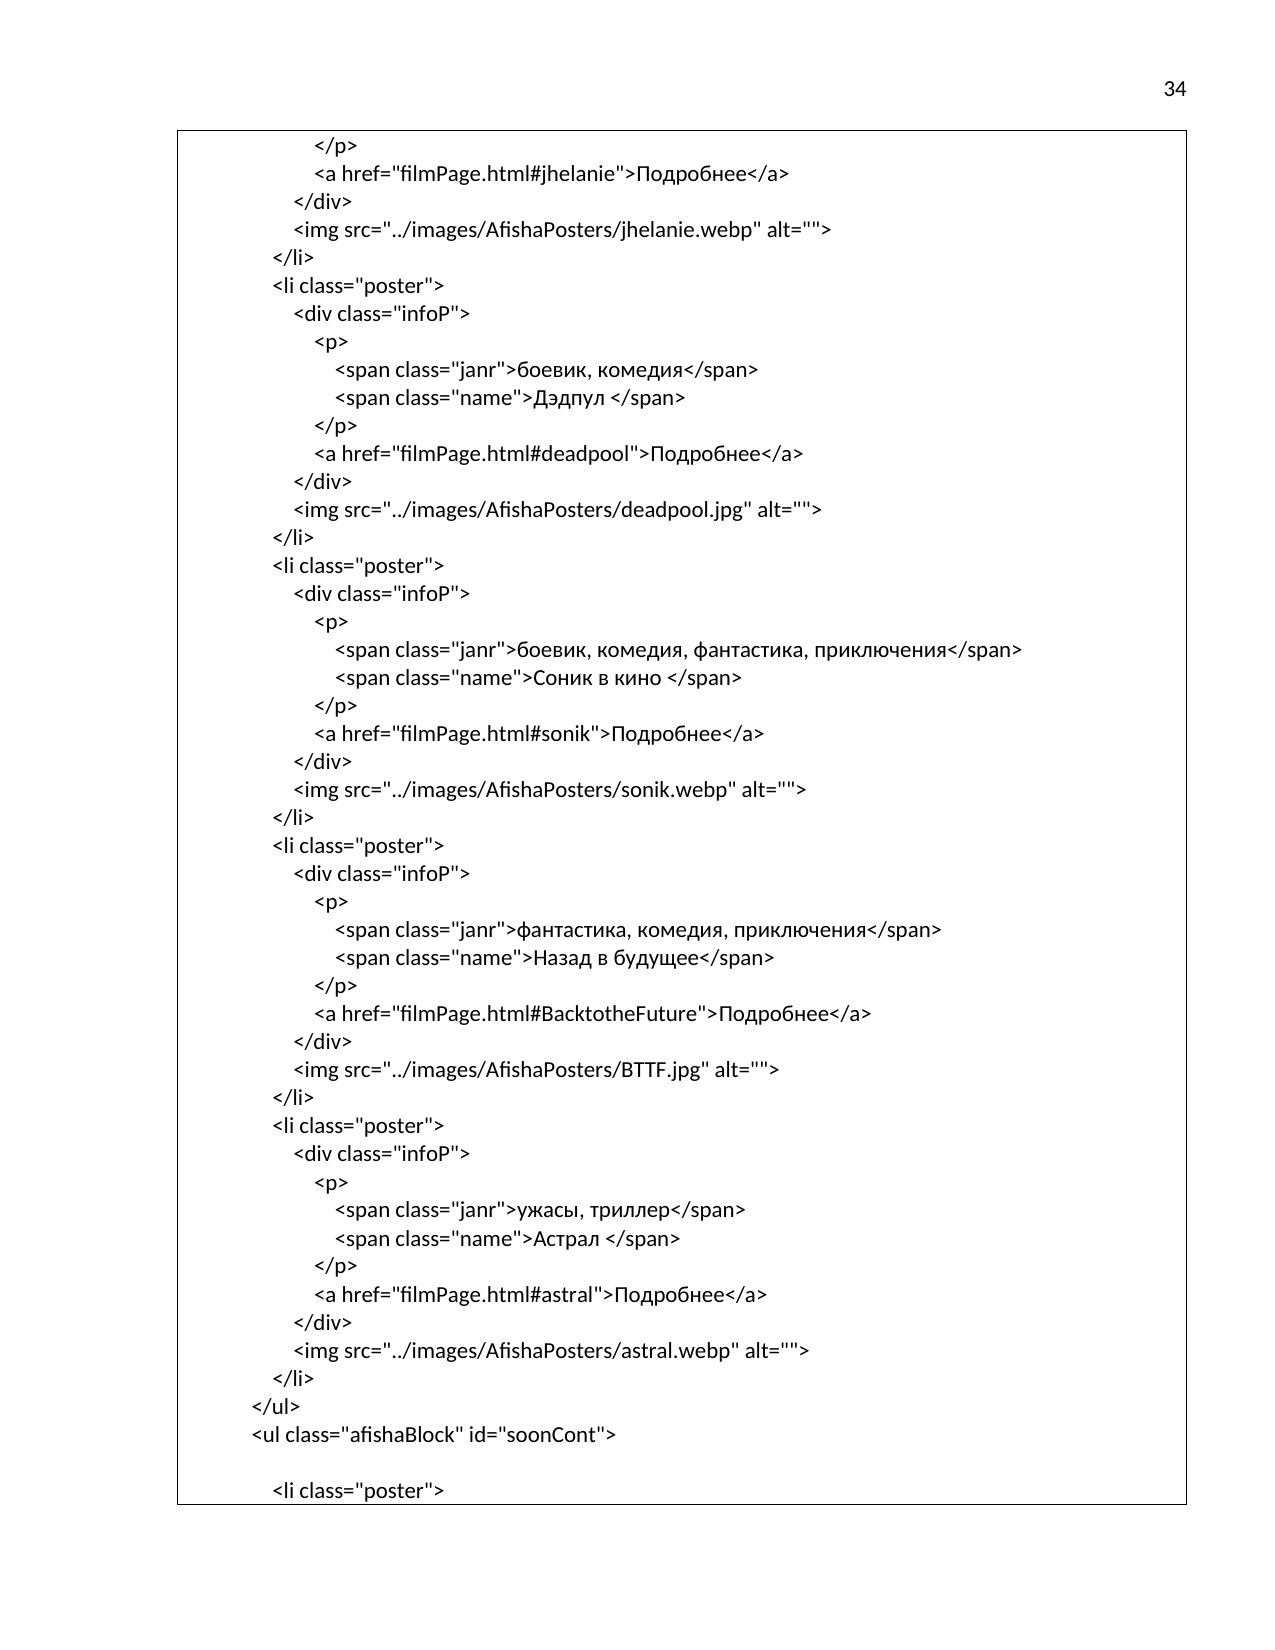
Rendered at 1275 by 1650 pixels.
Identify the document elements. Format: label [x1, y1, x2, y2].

table_header [178, 131, 1186, 1504]
